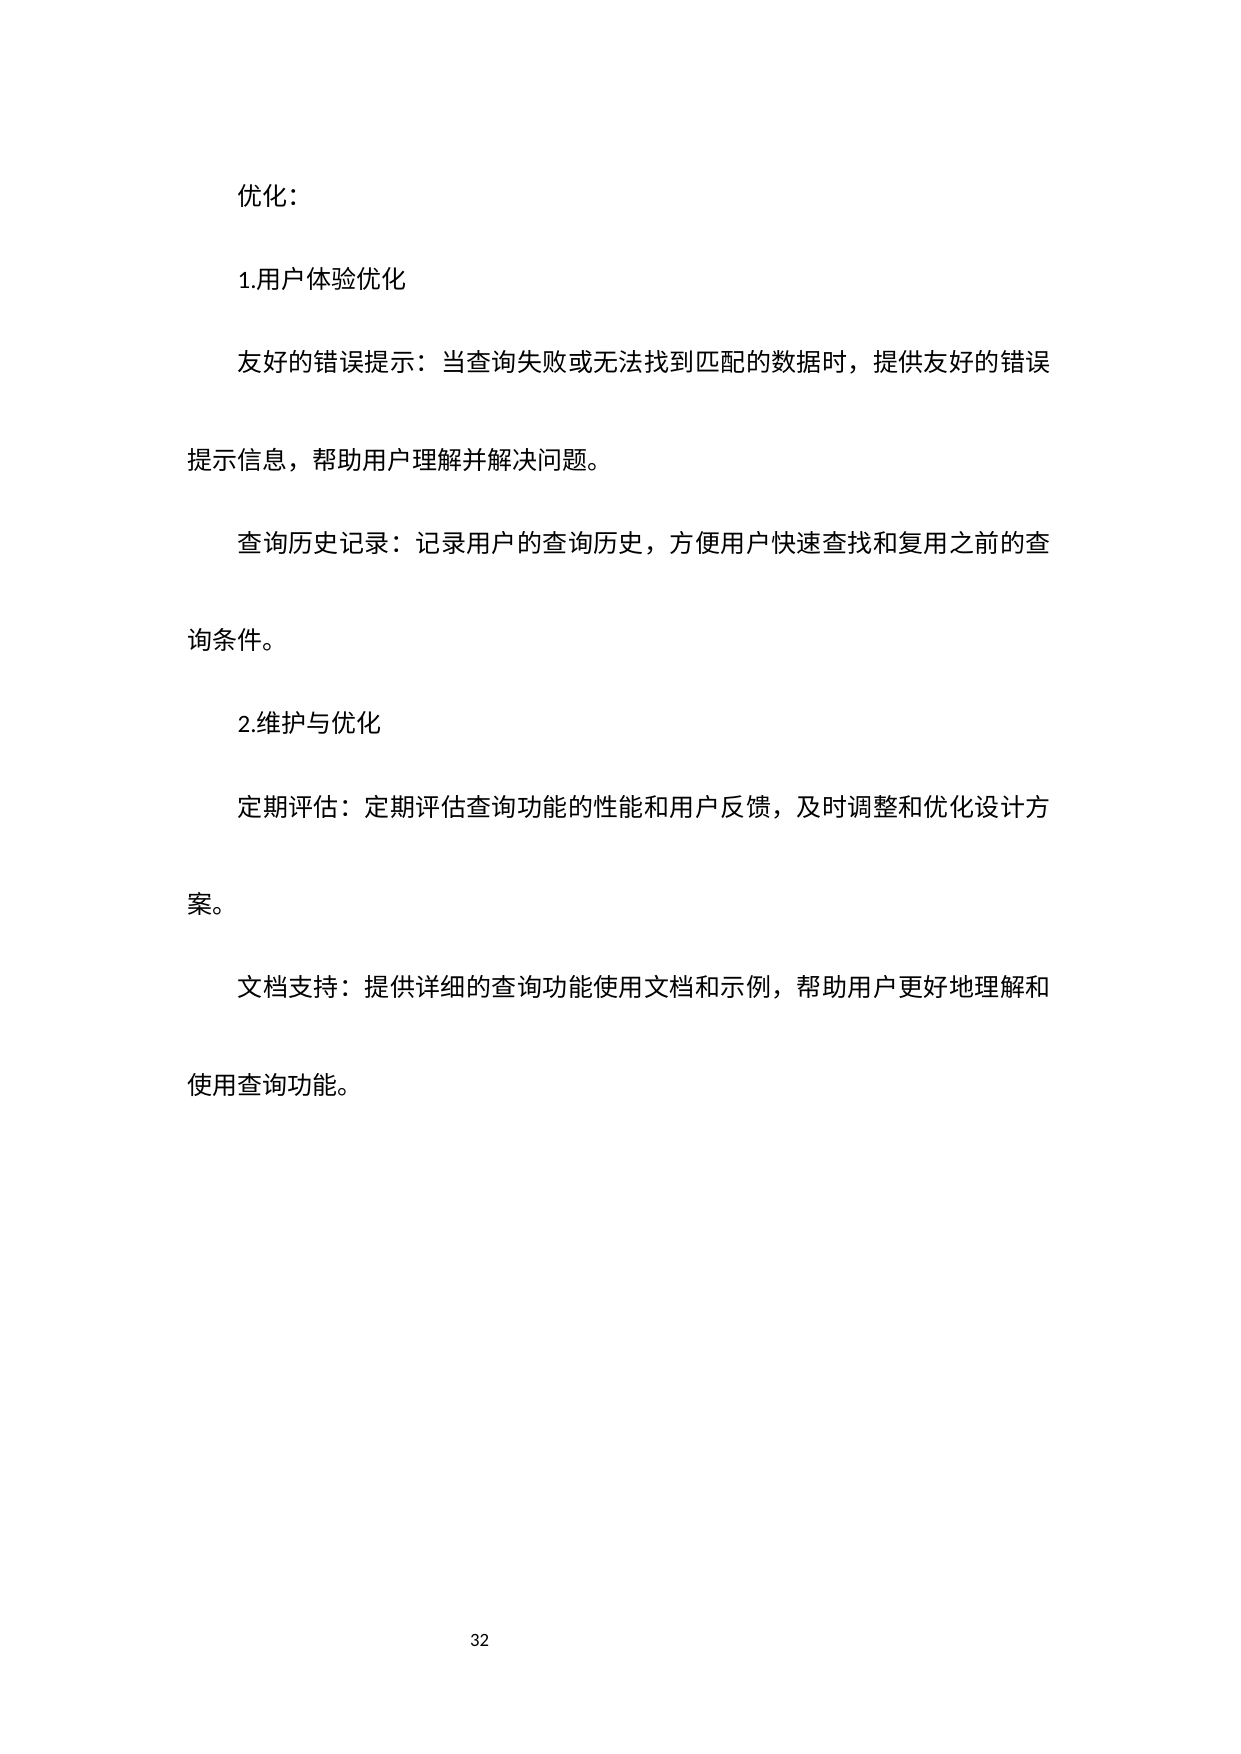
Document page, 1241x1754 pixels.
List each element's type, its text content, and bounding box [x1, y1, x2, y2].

text 优化： [187, 162, 1053, 227]
text 1.用户体验优化 [187, 245, 1053, 310]
text 查询历史记录：记录用户的查询历史，方便用户快速查找和复用之前的查询条件。 [187, 509, 1053, 671]
text 2.维护与优化 [187, 689, 1053, 754]
text 友好的错误提示：当查询失败或无法找到匹配的数据时，提供友好的错误提示信息，帮助用户理解并解决问题。 [187, 328, 1053, 491]
text 文档支持：提供详细的查询功能使用文档和示例，帮助用户更好地理解和使用查询功能。 [187, 953, 1053, 1116]
text 定期评估：定期评估查询功能的性能和用户反馈，及时调整和优化设计方案。 [187, 773, 1053, 935]
